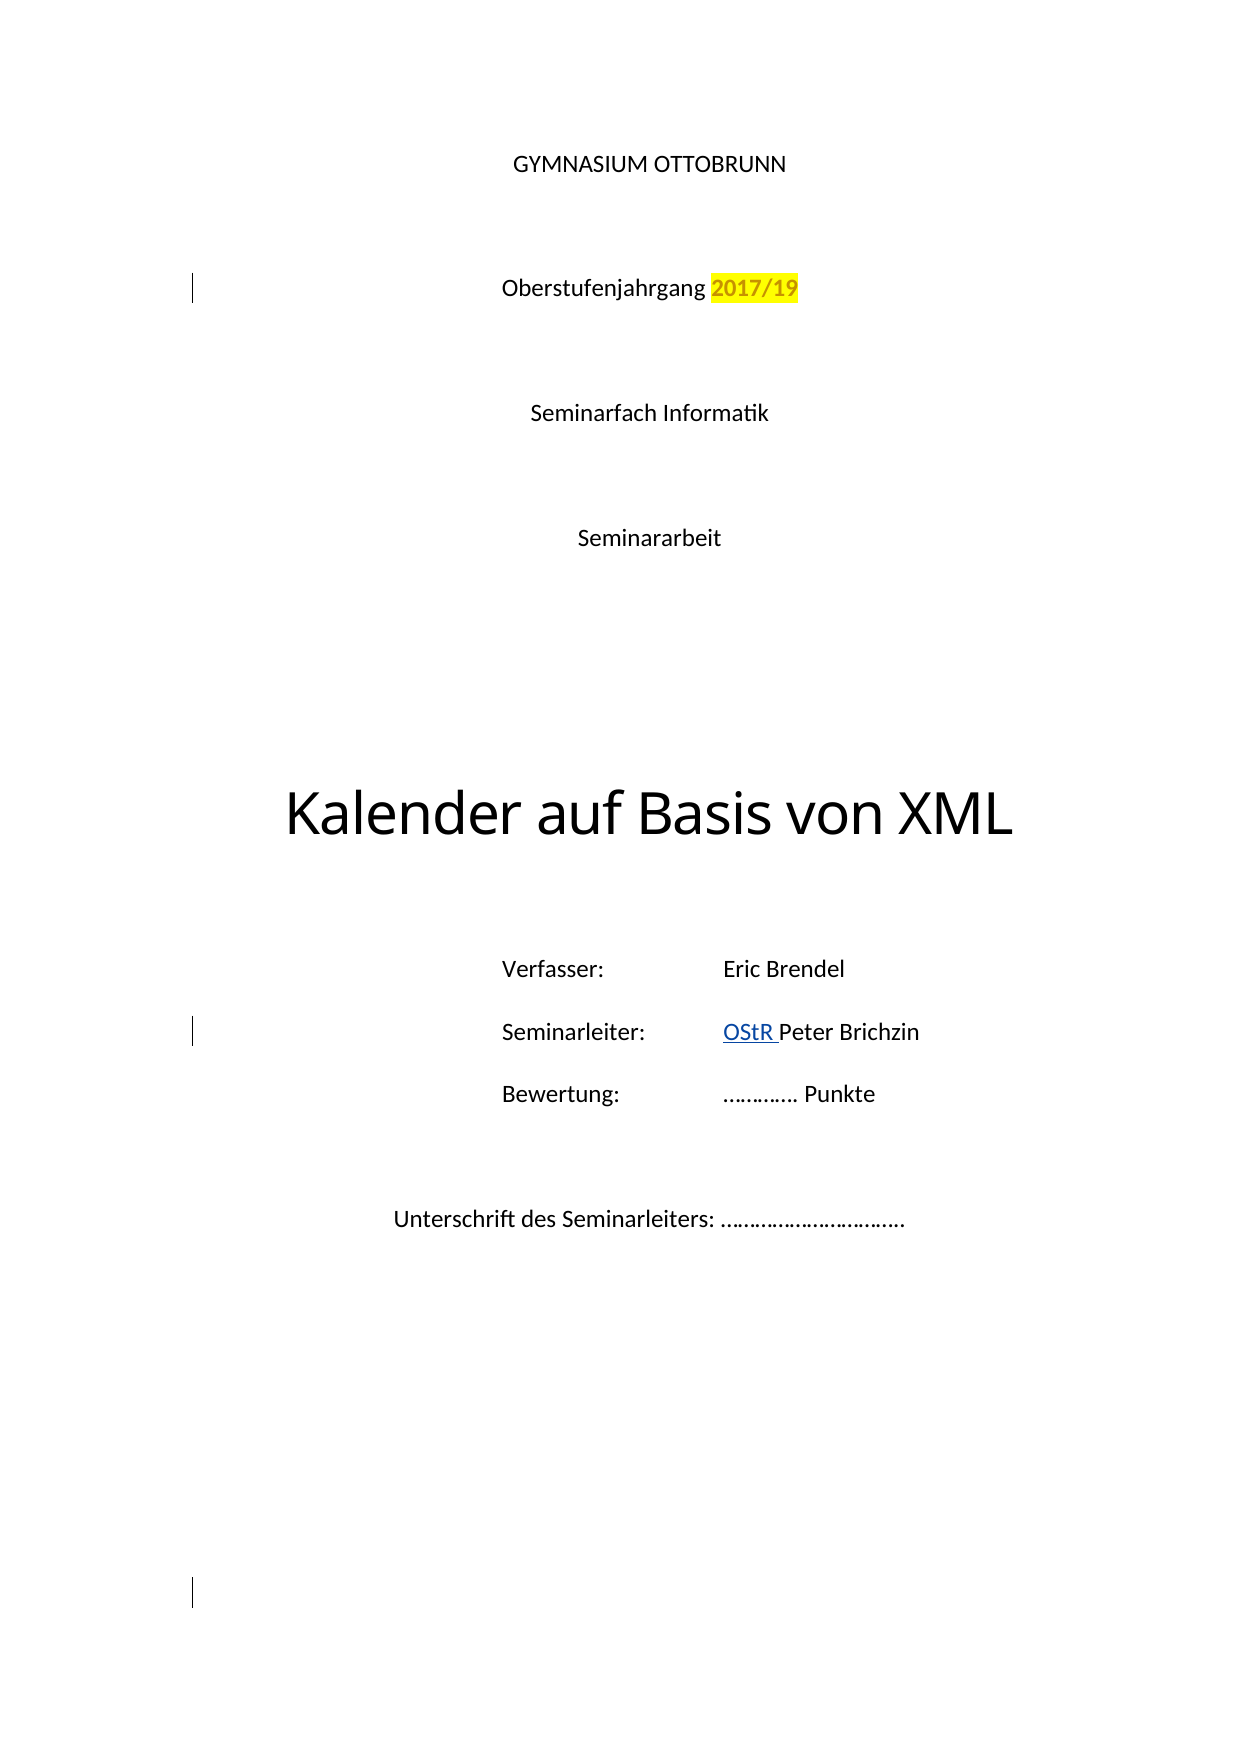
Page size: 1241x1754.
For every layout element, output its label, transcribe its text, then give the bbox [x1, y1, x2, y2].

text Oberstufenjahrgang 2017/19 [207, 272, 1092, 303]
text Seminarfach Informatik [207, 397, 1092, 428]
text Bewertung: …………. Punkte [428, 1078, 1092, 1108]
text Unterschrift des Seminarleiters: ………………………….. [207, 1203, 1092, 1233]
title Kalender auf Basis von XML [207, 772, 1092, 851]
text Seminararbeit [207, 522, 1092, 553]
text Seminarleiter: Peter Brichzin [428, 1016, 1092, 1046]
text Verfasser: Eric Brendel [428, 953, 1092, 984]
text GYMNASIUM OTTOBRUNN [207, 148, 1092, 178]
